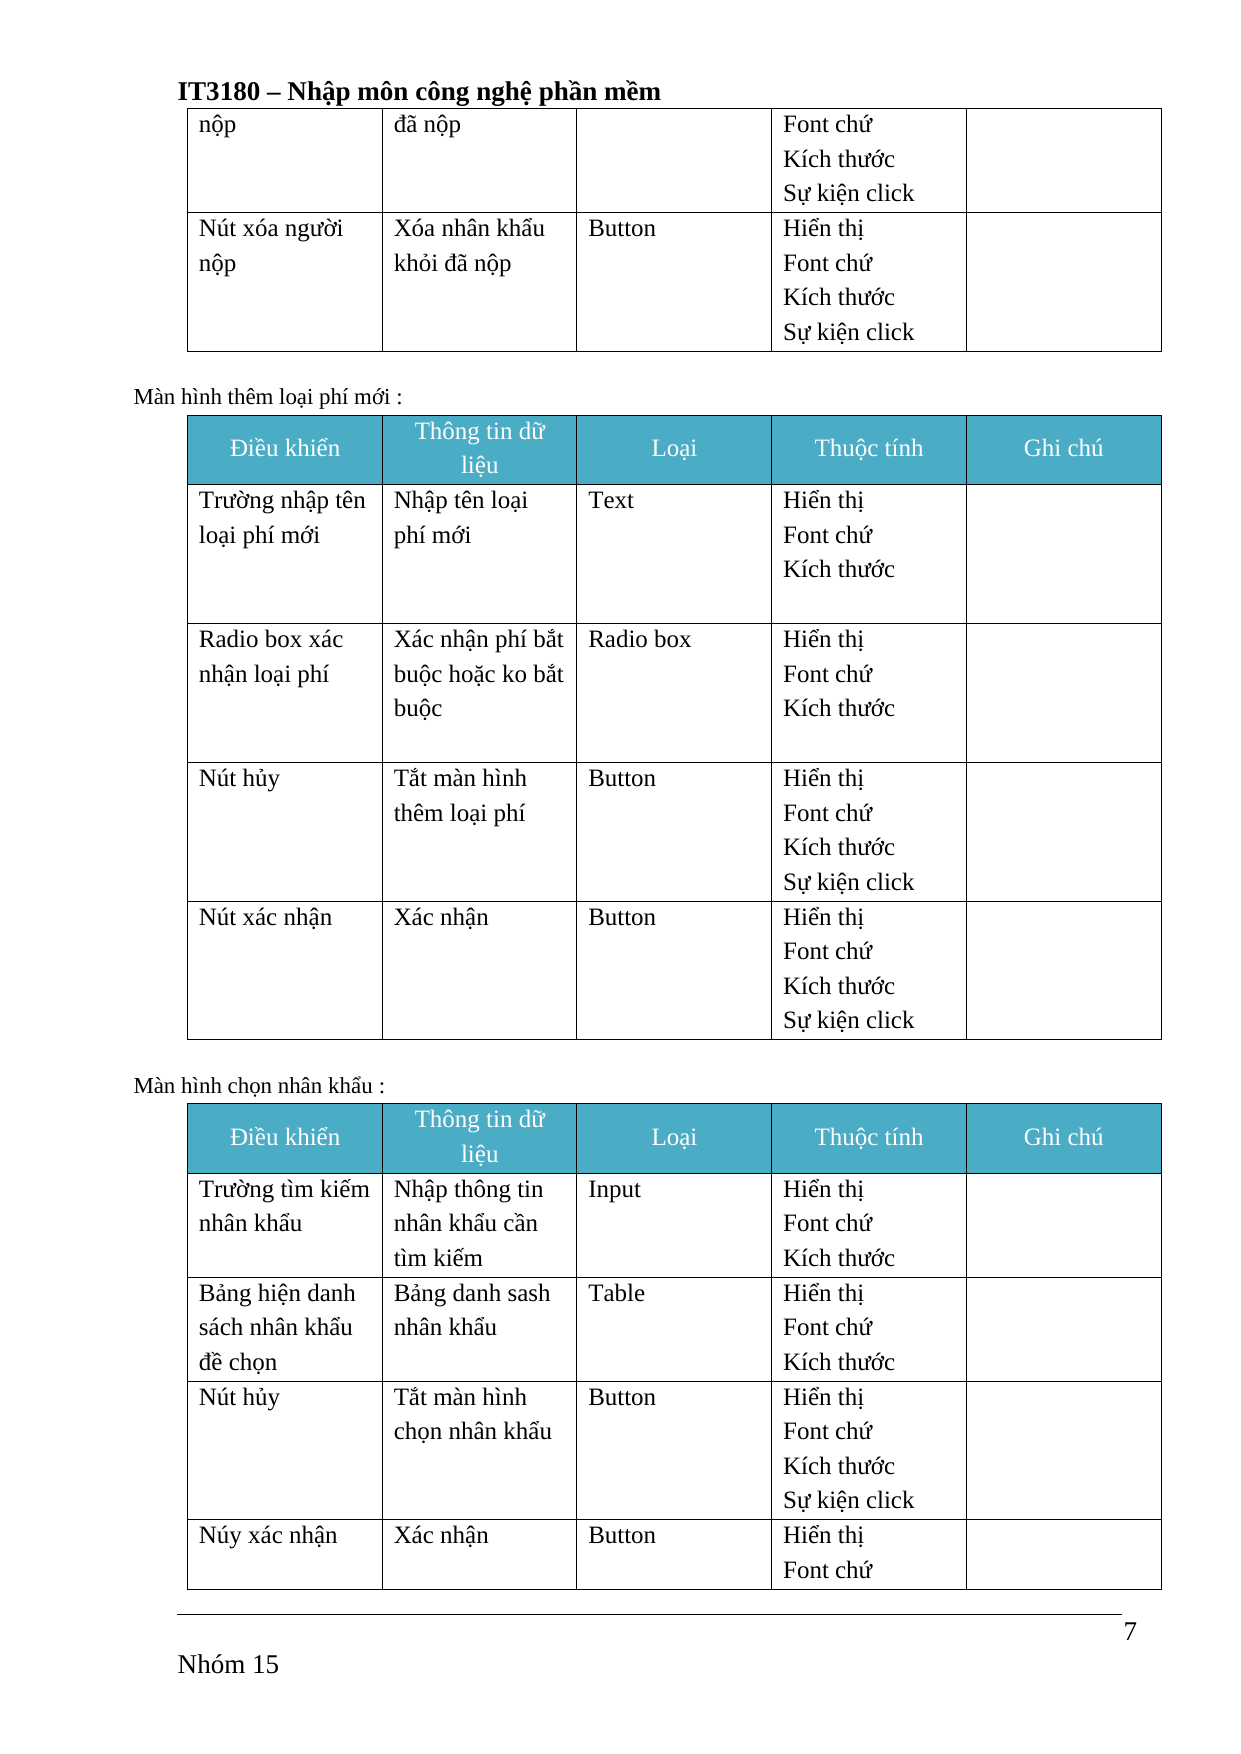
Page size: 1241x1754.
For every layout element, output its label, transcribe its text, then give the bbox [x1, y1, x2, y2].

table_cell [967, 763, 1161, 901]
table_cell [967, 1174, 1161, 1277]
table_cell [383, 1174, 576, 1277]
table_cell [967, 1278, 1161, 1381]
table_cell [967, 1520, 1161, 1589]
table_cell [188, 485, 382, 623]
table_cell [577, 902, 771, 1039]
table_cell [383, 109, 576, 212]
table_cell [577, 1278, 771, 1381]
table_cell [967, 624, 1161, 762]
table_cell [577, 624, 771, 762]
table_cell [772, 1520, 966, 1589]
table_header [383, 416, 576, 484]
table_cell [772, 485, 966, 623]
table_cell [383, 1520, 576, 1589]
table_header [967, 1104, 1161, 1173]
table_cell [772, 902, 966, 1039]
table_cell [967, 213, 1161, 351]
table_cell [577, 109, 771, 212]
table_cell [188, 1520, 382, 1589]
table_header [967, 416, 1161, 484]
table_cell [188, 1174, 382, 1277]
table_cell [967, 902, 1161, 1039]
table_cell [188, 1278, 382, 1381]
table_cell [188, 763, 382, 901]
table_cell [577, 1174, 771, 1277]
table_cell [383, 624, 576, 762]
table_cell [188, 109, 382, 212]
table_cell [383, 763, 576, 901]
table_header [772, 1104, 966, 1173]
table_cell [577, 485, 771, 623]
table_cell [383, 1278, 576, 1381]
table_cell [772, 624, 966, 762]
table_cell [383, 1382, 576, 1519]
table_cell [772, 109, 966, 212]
text Màn hình chọn nhân khẩu : [133, 1072, 1215, 1098]
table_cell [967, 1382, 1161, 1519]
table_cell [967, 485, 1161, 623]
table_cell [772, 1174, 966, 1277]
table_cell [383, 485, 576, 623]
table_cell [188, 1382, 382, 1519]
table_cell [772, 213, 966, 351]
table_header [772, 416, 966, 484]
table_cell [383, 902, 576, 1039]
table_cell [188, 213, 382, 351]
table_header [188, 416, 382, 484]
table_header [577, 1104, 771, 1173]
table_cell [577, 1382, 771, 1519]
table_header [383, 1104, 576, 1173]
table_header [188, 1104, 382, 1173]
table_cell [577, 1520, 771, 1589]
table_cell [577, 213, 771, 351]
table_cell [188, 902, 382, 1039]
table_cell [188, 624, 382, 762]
text Màn hình thêm loại phí mới : [133, 383, 1215, 410]
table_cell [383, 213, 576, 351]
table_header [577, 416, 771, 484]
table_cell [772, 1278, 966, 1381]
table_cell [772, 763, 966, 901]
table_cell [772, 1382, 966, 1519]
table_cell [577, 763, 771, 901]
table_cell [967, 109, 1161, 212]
